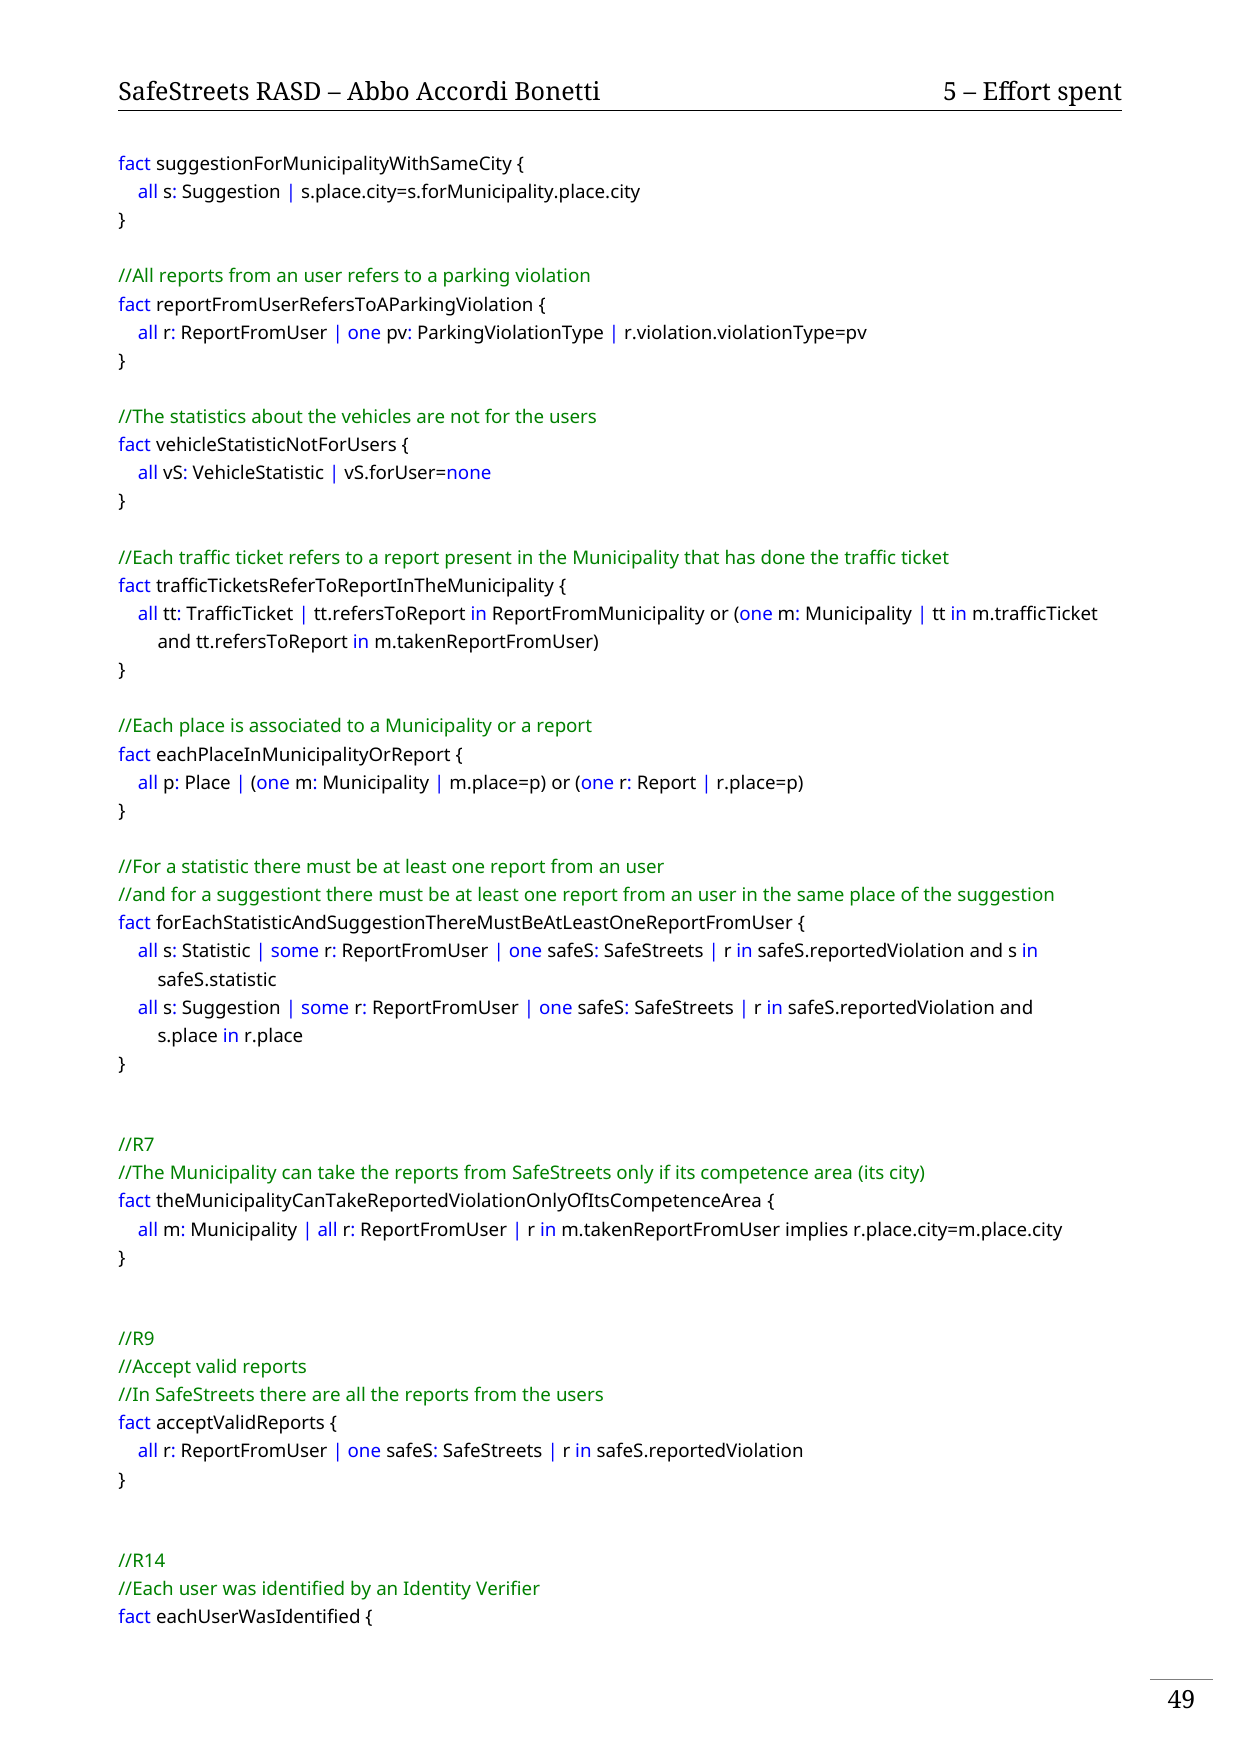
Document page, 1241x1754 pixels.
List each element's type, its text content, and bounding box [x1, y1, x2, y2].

text } [118, 344, 1122, 373]
text //R14 [118, 1544, 1122, 1573]
text //and for a suggestiont there must be at least one report from an user in the same place of the suggestion [118, 879, 1122, 907]
text fact eachPlaceInMunicipalityOrReport { [118, 738, 1122, 766]
text fact reportFromUserRefersToAParkingViolation { [118, 288, 1122, 316]
text //Each place is associated to a Municipality or a report [118, 710, 1122, 738]
text all vS: VehicleStatistic | vS.forUser=none [118, 457, 1122, 485]
text fact vehicleStatisticNotForUsers { [118, 429, 1122, 457]
text //The statistics about the vehicles are not for the users [118, 401, 1122, 429]
text fact forEachStatisticAndSuggestionThereMustBeAtLeastOneReportFromUser { [118, 907, 1122, 935]
text all s: Suggestion | some r: ReportFromUser | one safeS: SafeStreets | r in safeS.reportedViolation and [118, 991, 1122, 1019]
text //In SafeStreets there are all the reports from the users [118, 1379, 1122, 1407]
text fact suggestionForMunicipalityWithSameCity { [118, 148, 1122, 176]
text fact trafficTicketsReferToReportInTheMunicipality { [118, 569, 1122, 598]
text all r: ReportFromUser | one pv: ParkingViolationType | r.violation.violationType=pv [118, 316, 1122, 344]
text //R9 [118, 1323, 1122, 1351]
text all p: Place | (one m: Municipality | m.place=p) or (one r: Report | r.place=p) [118, 766, 1122, 794]
text } [118, 794, 1122, 823]
text safeS.statistic [118, 963, 1122, 991]
text all r: ReportFromUser | one safeS: SafeStreets | r in safeS.reportedViolation [118, 1435, 1122, 1463]
text } [118, 1241, 1122, 1269]
text all tt: TrafficTicket | tt.refersToReport in ReportFromMunicipality or (one m: Municipality | tt in m.trafficTicket [118, 598, 1122, 626]
text and tt.refersToReport in m.takenReportFromUser) [118, 626, 1122, 654]
text } [118, 1048, 1122, 1076]
text fact eachUserWasIdentified { [118, 1601, 1122, 1629]
text all m: Municipality | all r: ReportFromUser | r in m.takenReportFromUser implies r.place.city=m.place.city [118, 1213, 1122, 1241]
text } [118, 485, 1122, 513]
text //For a statistic there must be at least one report from an user [118, 851, 1122, 879]
text } [118, 654, 1122, 682]
text s.place in r.place [118, 1019, 1122, 1048]
text //R7 [118, 1129, 1122, 1157]
text } [118, 1463, 1122, 1491]
text } [118, 204, 1122, 232]
text //Each user was identified by an Identity Verifier [118, 1573, 1122, 1601]
text //The Municipality can take the reports from SafeStreets only if its competence area (its city) [118, 1157, 1122, 1185]
text all s: Suggestion | s.place.city=s.forMunicipality.place.city [118, 176, 1122, 204]
text fact acceptValidReports { [118, 1407, 1122, 1435]
text fact theMunicipalityCanTakeReportedViolationOnlyOfItsCompetenceArea { [118, 1185, 1122, 1213]
text //Accept valid reports [118, 1351, 1122, 1379]
text //All reports from an user refers to a parking violation [118, 260, 1122, 288]
text //Each traffic ticket refers to a report present in the Municipality that has done the traffic ticket [118, 541, 1122, 569]
text all s: Statistic | some r: ReportFromUser | one safeS: SafeStreets | r in safeS.reportedViolation and s in [118, 935, 1122, 963]
